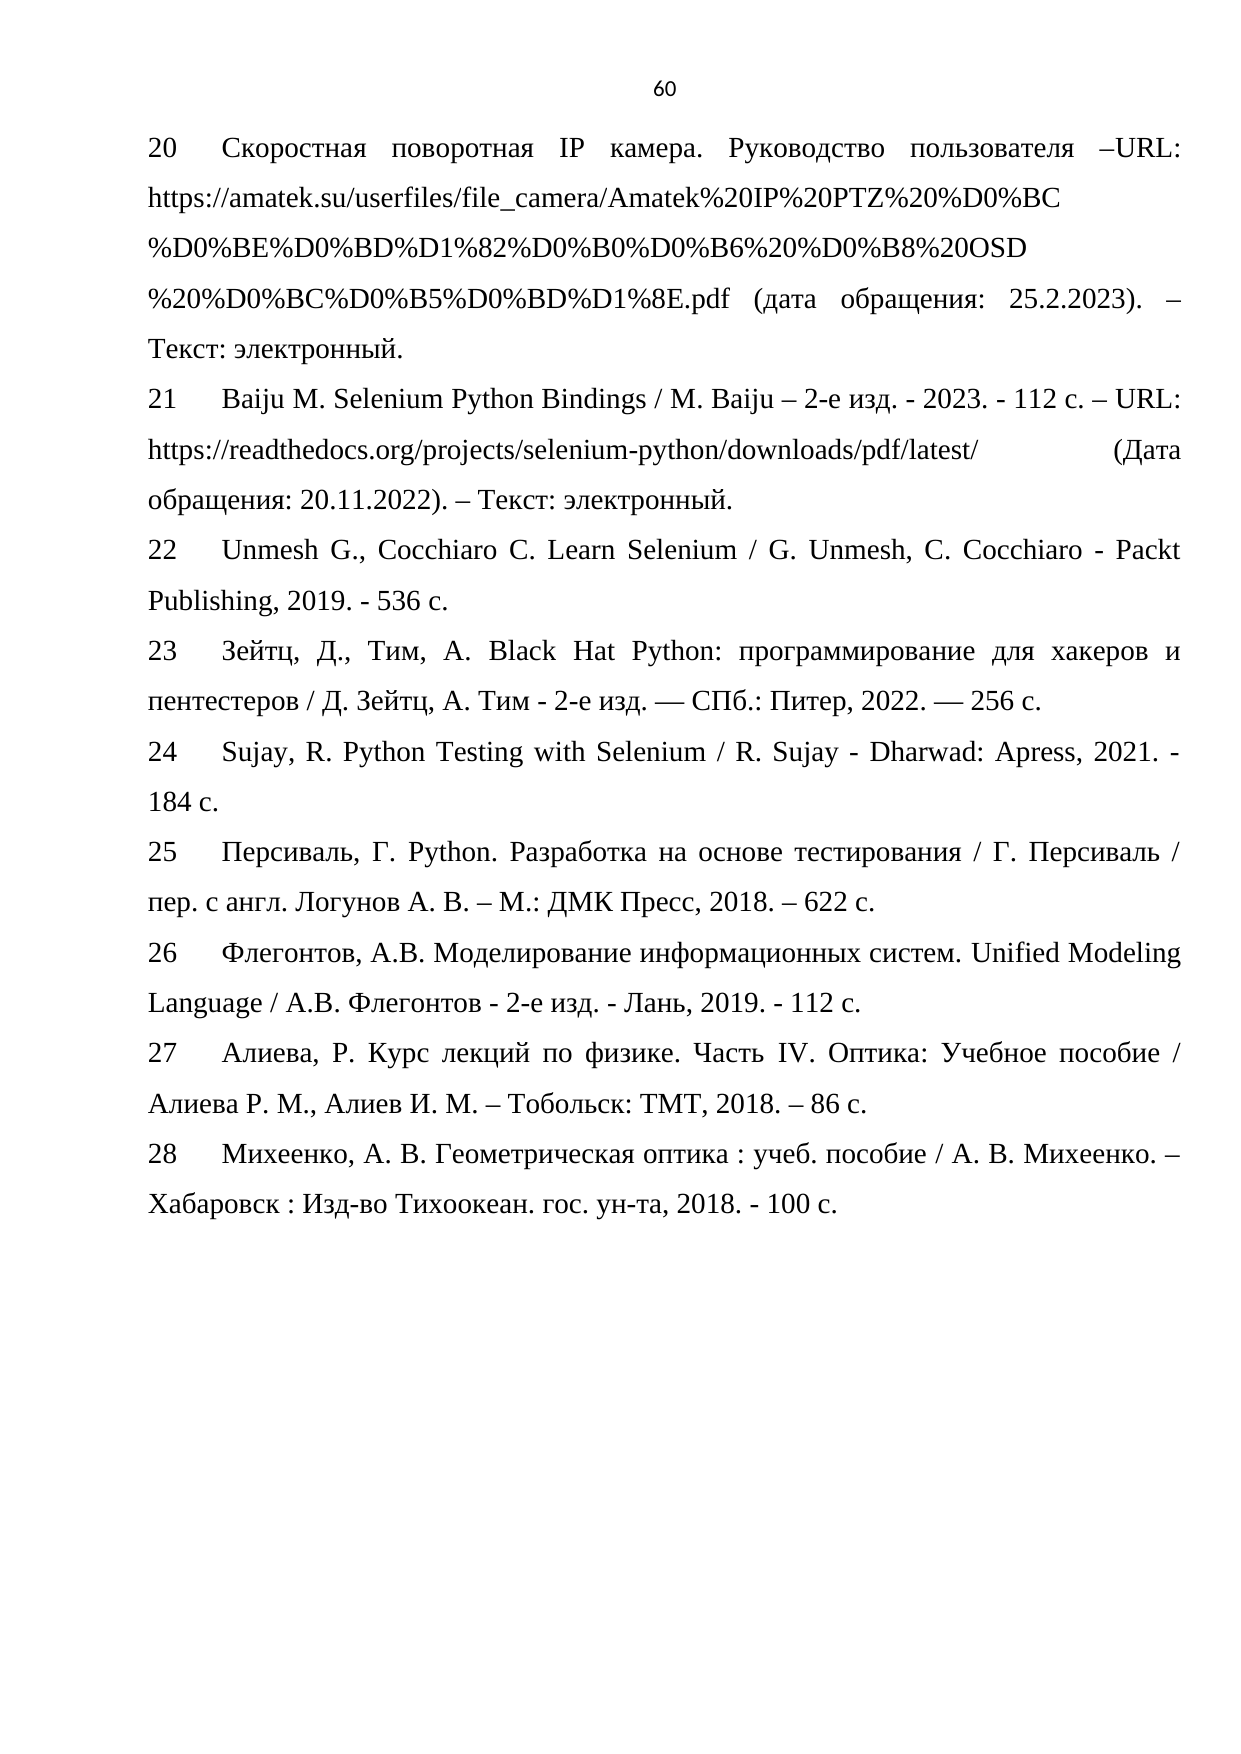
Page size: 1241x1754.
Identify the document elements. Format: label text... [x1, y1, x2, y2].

list Скоростная поворотная IP камера. Руководство пользователя –URL: https://amatek.su/userfiles/file_camera/Amatek%20IP%20PTZ%20%D0%BC%D0%BE%D0%BD%D1%82%D0%B0%D0%B6%20%D0%B8%20OSD%20%D0%BC%D0%B5%D0%BD%D1%8E.pdf (дата обращения: 25.2.2023). – Текст: электронный. [148, 130, 1181, 365]
list Михеенко, А. В. Геометрическая оптика : учеб. пособие / А. В. Михеенко. –Хабаровск : Изд-во Тихоокеан. гос. ун-та, 2018. - 100 с. [148, 1136, 1181, 1220]
list Sujay, R. Python Testing with Selenium / R. Sujay - Dharwad: Apress, 2021. - 184 с. [148, 734, 1181, 817]
list Зейтц, Д., Тим, А. Black Hat Python: программирование для хакеров и пентестеров / Д. Зейтц, А. Тим - 2-е изд. — СПб.: Питер, 2022. — 256 с. [148, 633, 1181, 717]
list Персиваль, Г. Python. Разработка на основе тестирования / Г. Персиваль / пер. с англ. Логунов А. В. – М.: ДМК Пресс, 2018. – 622 с. [148, 834, 1181, 918]
list Алиева, Р. Курс лекций по физике. Часть IV. Оптика: Учебное пособие / Алиева Р. М., Алиев И. М. – Тобольск: ТМТ, 2018. – 86 с. [148, 1036, 1181, 1119]
list Baiju M. Selenium Python Bindings / M. Baiju – 2-е изд. - 2023. - 112 с. – URL: https://readthedocs.org/projects/selenium-python/downloads/pdf/latest/ (Дата обращения: 20.11.2022). – Текст: электронный. [148, 381, 1181, 516]
list Unmesh G., Cocchiaro C. Learn Selenium / G. Unmesh, C. Cocchiaro - Packt Publishing, 2019. - 536 с. [148, 532, 1181, 616]
list Флегонтов, А.В. Моделирование информационных систем. Unified Modeling Language / А.В. Флегонтов - 2-е изд. - Лань, 2019. - 112 с. [148, 935, 1181, 1019]
